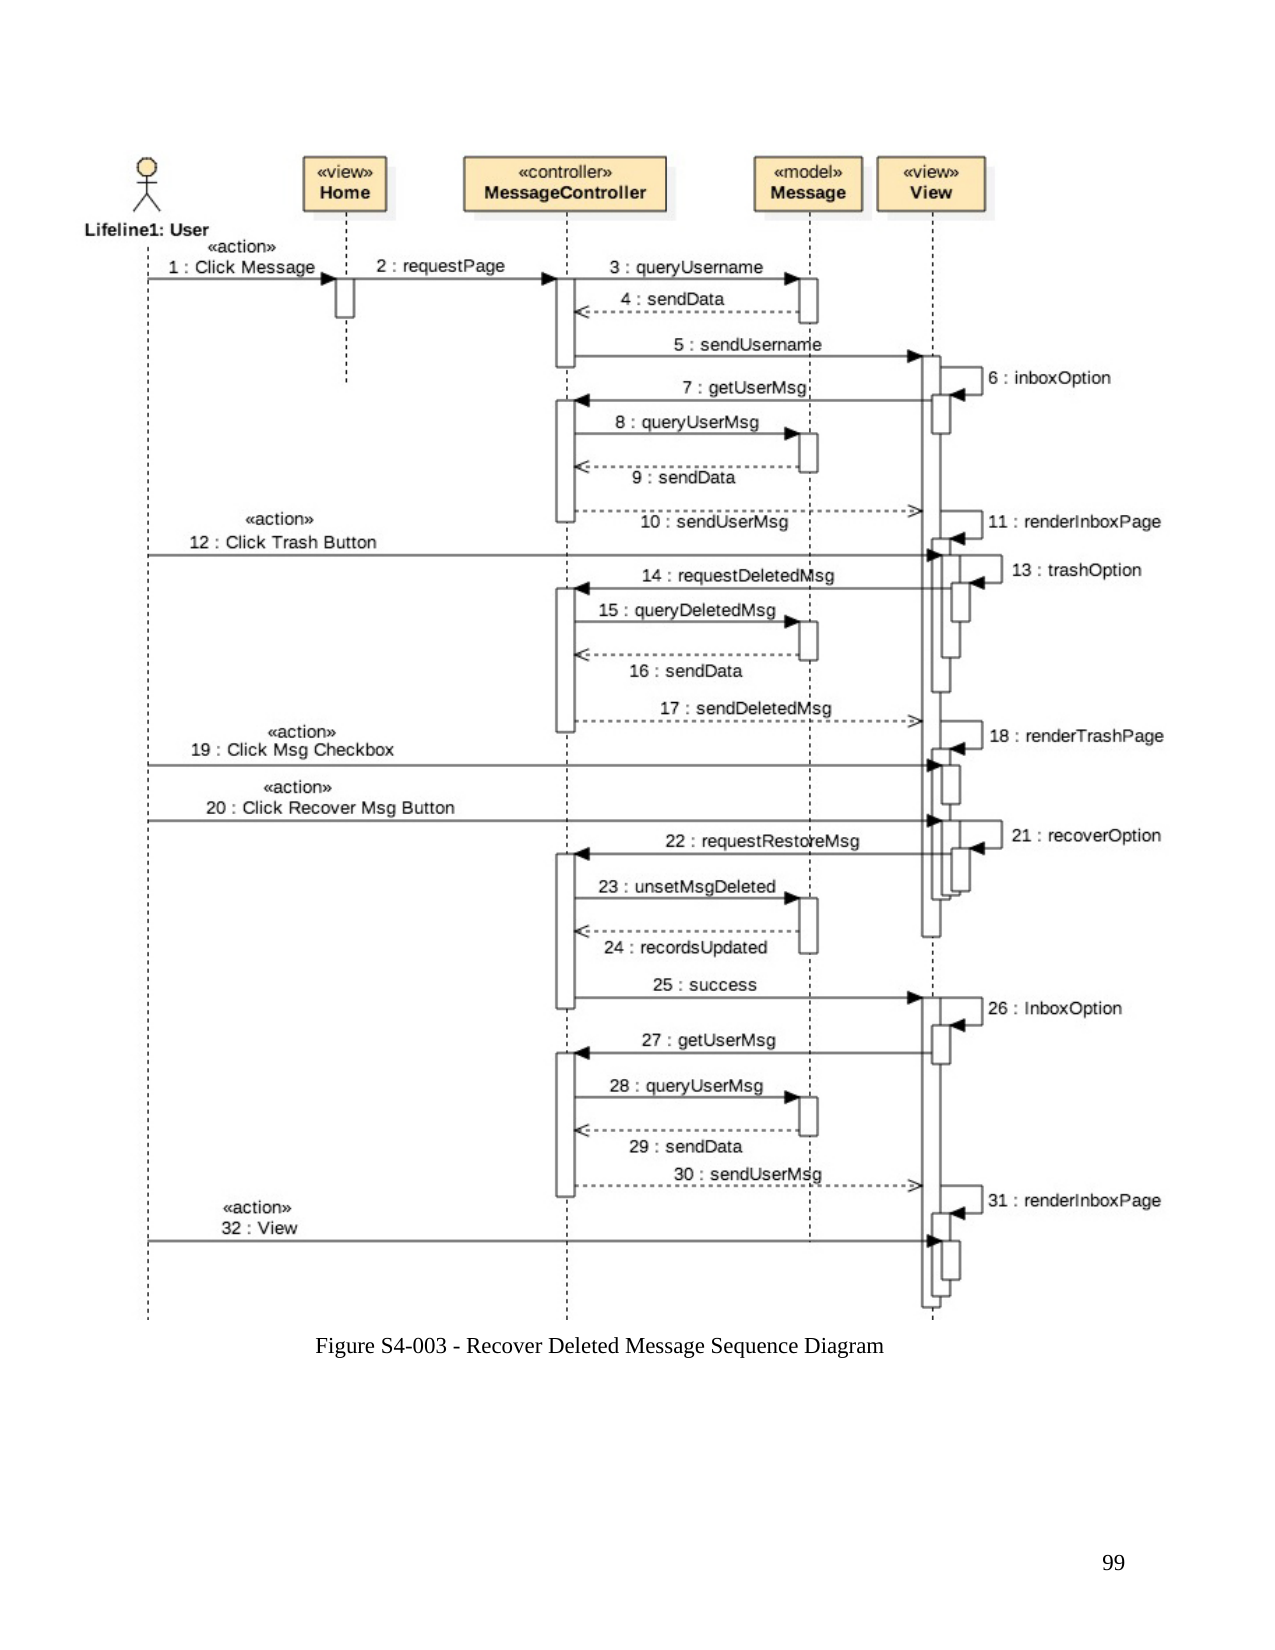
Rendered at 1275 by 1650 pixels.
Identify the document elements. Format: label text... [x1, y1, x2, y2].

text Figure S4-003 - Recover Deleted Message Sequence Diagram [75, 1333, 1125, 1359]
picture [75, 150, 1171, 1320]
